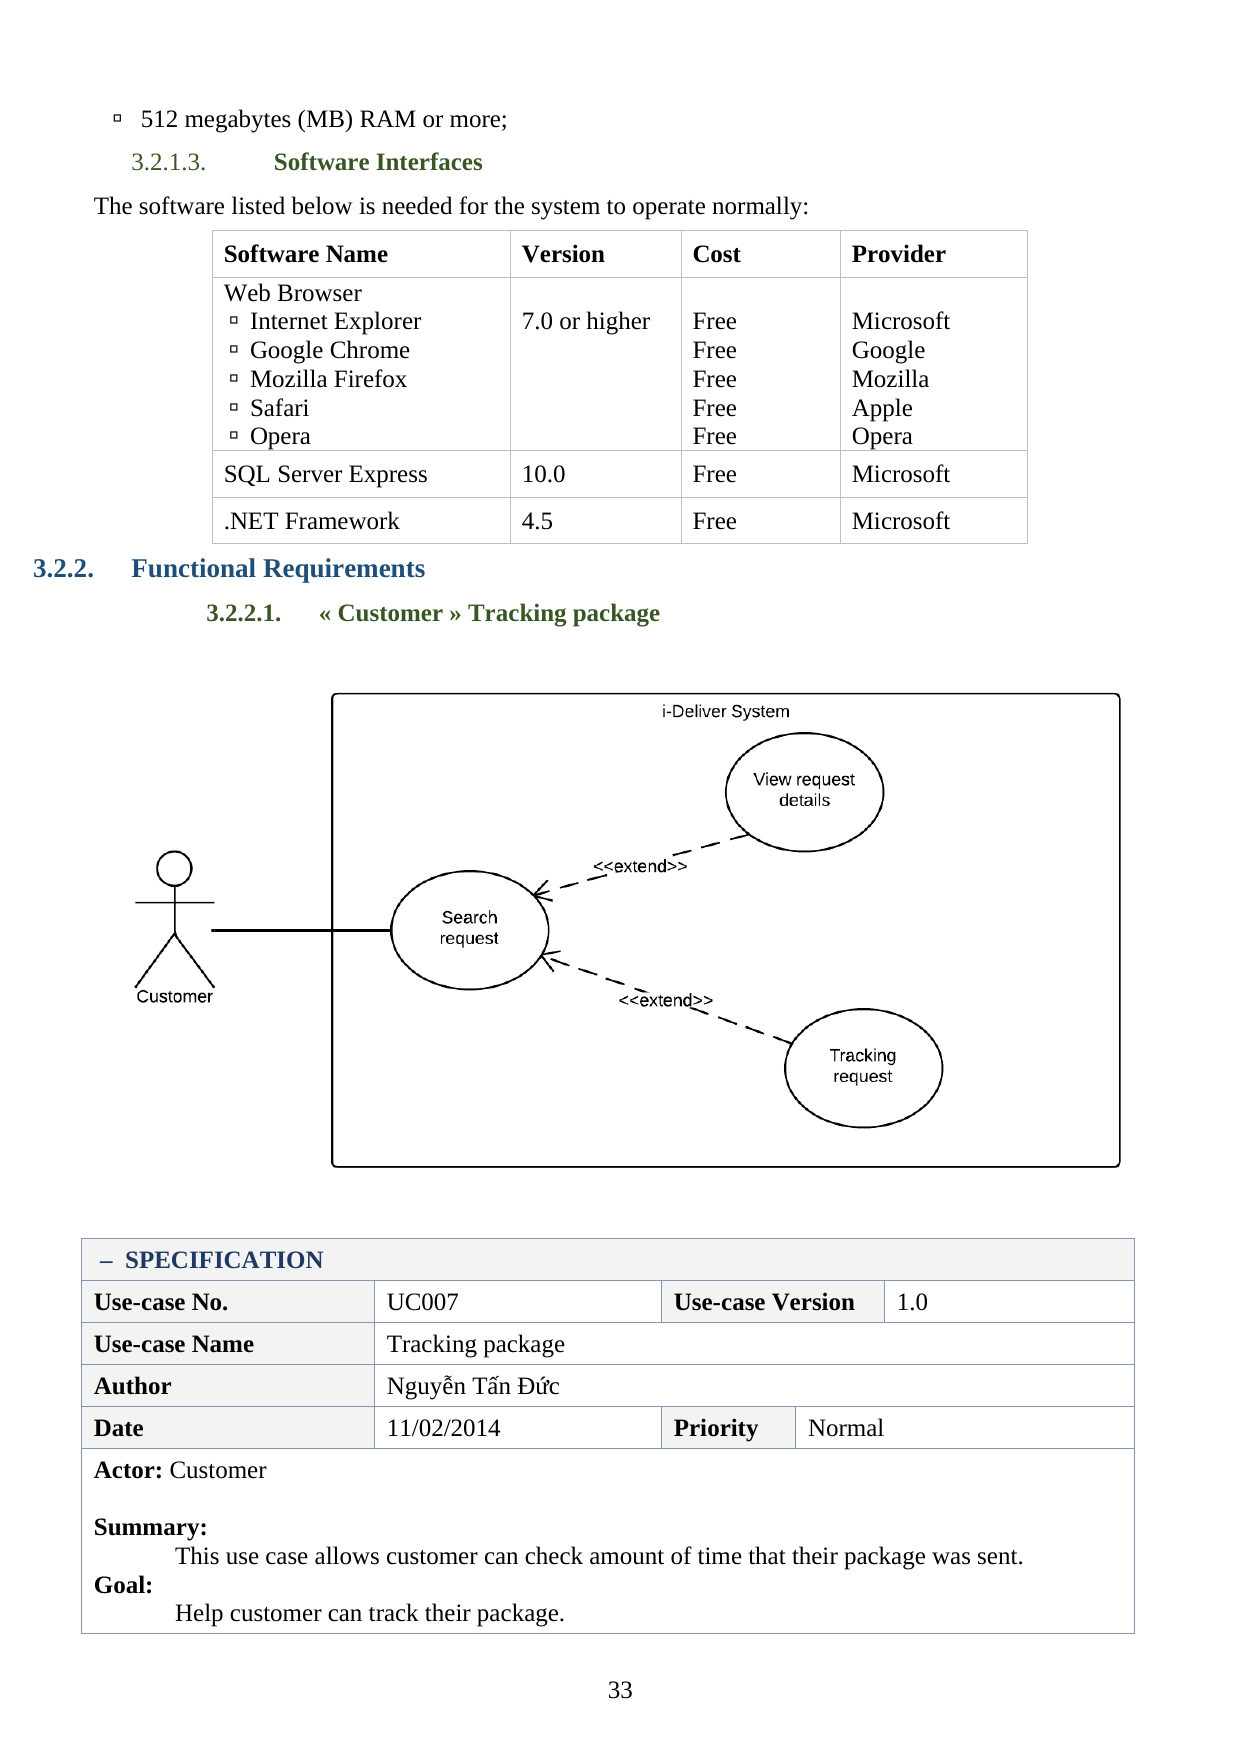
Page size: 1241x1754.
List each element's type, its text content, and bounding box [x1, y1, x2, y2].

table_cell Date [82, 1407, 374, 1448]
table_cell Priority [662, 1407, 795, 1448]
table_header Provider [841, 231, 1027, 277]
table_cell Microsoft [841, 498, 1027, 543]
subtitle « Customer » Tracking package [206, 598, 1146, 627]
table_cell SQL Server Express [213, 451, 510, 497]
table_cell Normal [796, 1407, 1134, 1448]
table_header Version [511, 231, 681, 277]
table_cell Microsoft Google Mozilla Apple Opera [841, 278, 1027, 450]
picture [93, 642, 1168, 1220]
table_cell 7.0 or higher [511, 278, 681, 450]
table_cell Free [682, 451, 840, 497]
table_cell Free [682, 498, 840, 543]
table_cell Nguyễn Tấn Đức [375, 1365, 1134, 1406]
table_cell .NET Framework [213, 498, 510, 543]
subtitle Functional Requirements [94, 552, 1146, 584]
table_header Cost [682, 231, 840, 277]
table_cell 10.0 [511, 451, 681, 497]
table_cell Use-case Name [82, 1323, 374, 1364]
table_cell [82, 1449, 1134, 1633]
table_cell Free Free Free Free Free [682, 278, 840, 450]
table_header Software Name [213, 231, 510, 277]
table_header – SPECIFICATION [82, 1239, 1134, 1280]
table_cell Microsoft [841, 451, 1027, 497]
table_cell Use-case No. [82, 1281, 374, 1322]
table_cell 1.0 [885, 1281, 1134, 1322]
list 512 megabytes (MB) RAM or more; [122, 104, 1146, 132]
text The software listed below is needed for the system to operate normally: [94, 191, 1146, 219]
table_cell Use-case Version [662, 1281, 884, 1322]
table_cell 4.5 [511, 498, 681, 543]
table_cell Web Browser Internet Explorer Google Chrome Mozilla Firefox Safari Opera [213, 278, 510, 450]
table_cell Author [82, 1365, 374, 1406]
subtitle Software Interfaces [206, 147, 1146, 176]
table_cell Tracking package [375, 1323, 1134, 1364]
table_cell UC007 [375, 1281, 661, 1322]
table_cell 11/02/2014 [375, 1407, 661, 1448]
